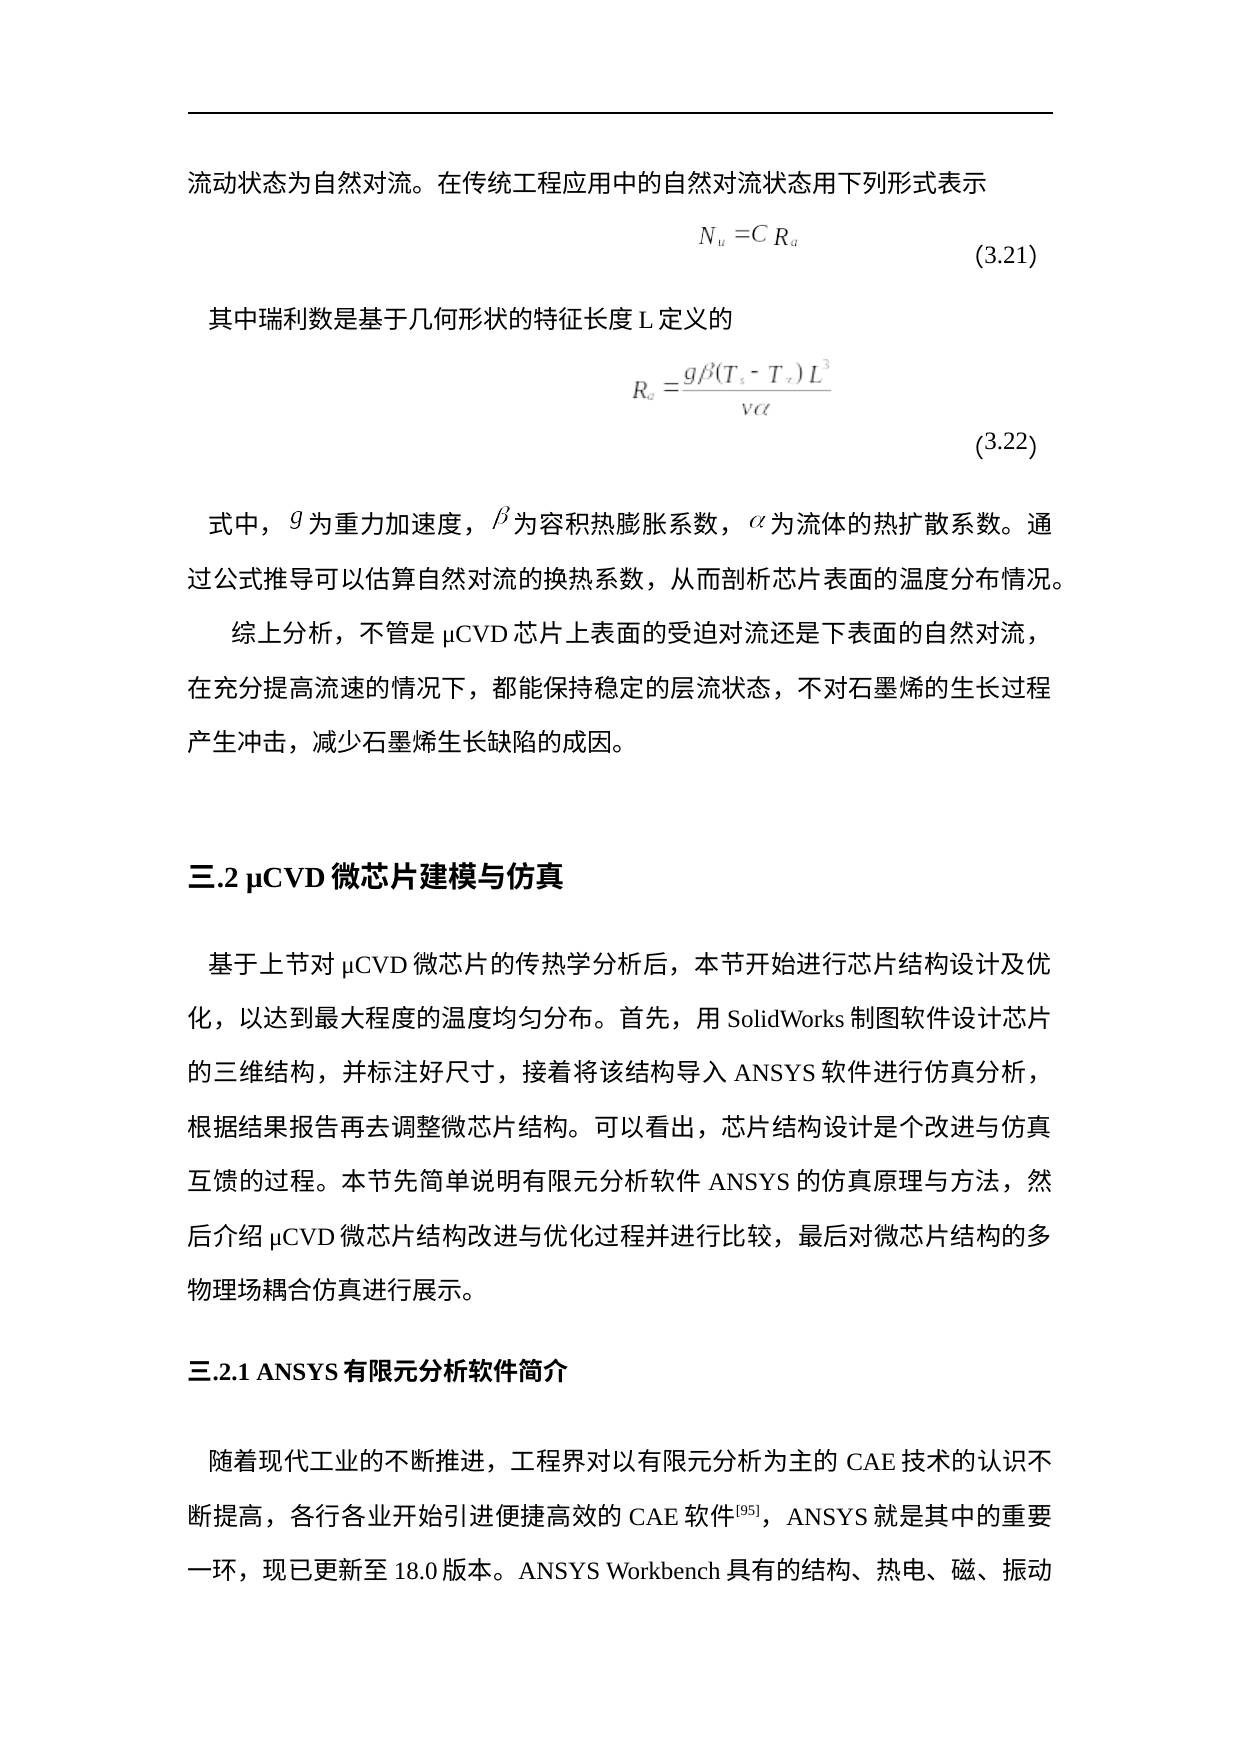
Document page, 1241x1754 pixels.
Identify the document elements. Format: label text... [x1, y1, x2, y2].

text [187, 164, 1053, 200]
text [187, 1442, 1053, 1587]
text 式中，为重力加速度，为容积热膨胀系数，为流体的热扩散系数。通过公式推导可以估算自然对流的换热系数，从而剖析芯片表面的温度分布情况。 综上分析，不管是μCVD芯片上表面的受迫对流还是下表面的自然对流，在充分提高流速的情况下，都能保持稳定的层流状态，不对石墨烯的生长过程产生冲击，减少石墨烯生长缺陷的成因。 [187, 501, 1053, 759]
text 基于上节对μCVD微芯片的传热学分析后，本节开始进行芯片结构设计及优化，以达到最大程度的温度均匀分布。首先，用SolidWorks制图软件设计芯片的三维结构，并标注好尺寸，接着将该结构导入ANSYS软件进行仿真分析，根据结果报告再去调整微芯片结构。可以看出，芯片结构设计是个改进与仿真互馈的过程。本节先简单说明有限元分析软件ANSYS的仿真原理与方法，然后介绍μCVD微芯片结构改进与优化过程并进行比较，最后对微芯片结构的多物理场耦合仿真进行展示。 [187, 944, 1053, 1307]
subtitle ANSYS有限元分析软件简介 [187, 1352, 1053, 1388]
text （3.21） [187, 218, 1053, 274]
text （3.22） [187, 354, 1053, 464]
text 其中瑞利数是基于几何形状的特征长度L定义的 [187, 300, 1053, 336]
subtitle μCVD微芯片建模与仿真 [187, 854, 1053, 896]
